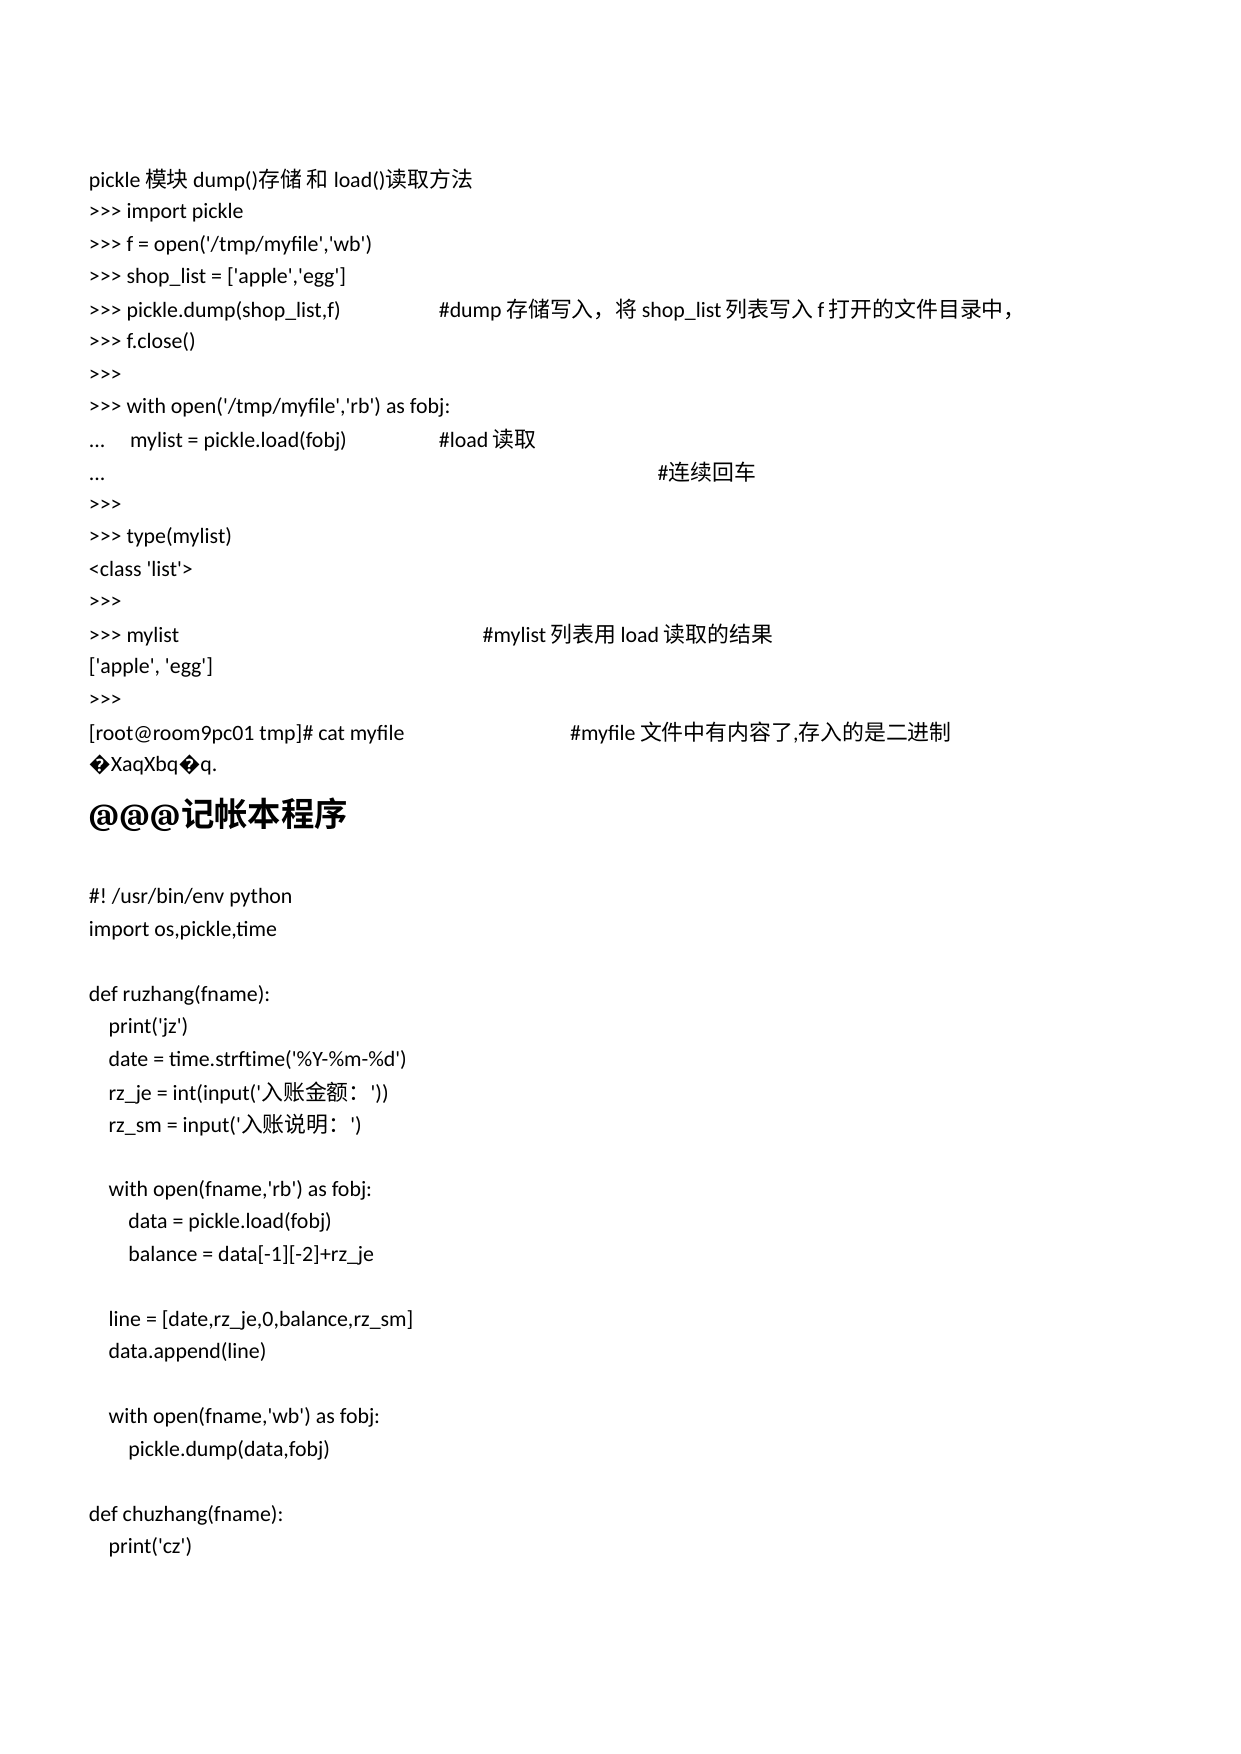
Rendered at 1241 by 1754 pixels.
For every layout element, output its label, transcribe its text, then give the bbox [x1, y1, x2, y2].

text data = pickle.load(fobj) [89, 1204, 1152, 1237]
text data.append(line) [89, 1334, 1152, 1367]
text >>> type(mylist) [89, 519, 1152, 552]
text >>> [89, 487, 1152, 519]
text �XaqXbq�q. [89, 747, 1152, 779]
text [root@room9pc01 tmp]# cat myfile #myfile文件中有内容了,存入的是二进制 [89, 714, 1152, 747]
text pickle模块dump()存储 和 load()读取方法 [89, 162, 1152, 194]
text >>> mylist #mylist列表用load读取的结果 [89, 617, 1152, 649]
text ... #连续回车 [89, 454, 1152, 487]
text with open(fname,'wb') as fobj: [89, 1399, 1152, 1432]
text def chuzhang(fname): [89, 1497, 1152, 1529]
text ['apple', 'egg'] [89, 649, 1152, 682]
text import os,pickle,time [89, 912, 1152, 944]
text rz_sm = input('入账说明：') [89, 1107, 1152, 1139]
text >>> [89, 682, 1152, 714]
subtitle @@@记帐本程序 [89, 779, 1152, 844]
text print('cz') [89, 1529, 1152, 1562]
text line = [date,rz_je,0,balance,rz_sm] [89, 1302, 1152, 1334]
text rz_je = int(input('入账金额：')) [89, 1074, 1152, 1107]
text >>> pickle.dump(shop_list,f) #dump存储写入，将shop_list列表写入f打开的文件目录中， [89, 292, 1152, 324]
text date = time.strftime('%Y-%m-%d') [89, 1042, 1152, 1074]
text print('jz') [89, 1009, 1152, 1042]
text >>> f.close() [89, 324, 1152, 357]
text >>> shop_list = ['apple','egg'] [89, 259, 1152, 292]
text >>> with open('/tmp/myfile','rb') as fobj: [89, 389, 1152, 422]
text >>> [89, 357, 1152, 389]
text ... mylist = pickle.load(fobj) #load读取 [89, 422, 1152, 454]
text with open(fname,'rb') as fobj: [89, 1172, 1152, 1204]
text pickle.dump(data,fobj) [89, 1432, 1152, 1464]
text >>> [89, 584, 1152, 617]
text >>> f = open('/tmp/myfile','wb') [89, 227, 1152, 259]
text <class 'list'> [89, 552, 1152, 584]
text #! /usr/bin/env python [89, 879, 1152, 912]
text def ruzhang(fname): [89, 977, 1152, 1009]
text balance = data[-1][-2]+rz_je [89, 1237, 1152, 1269]
text >>> import pickle [89, 194, 1152, 227]
